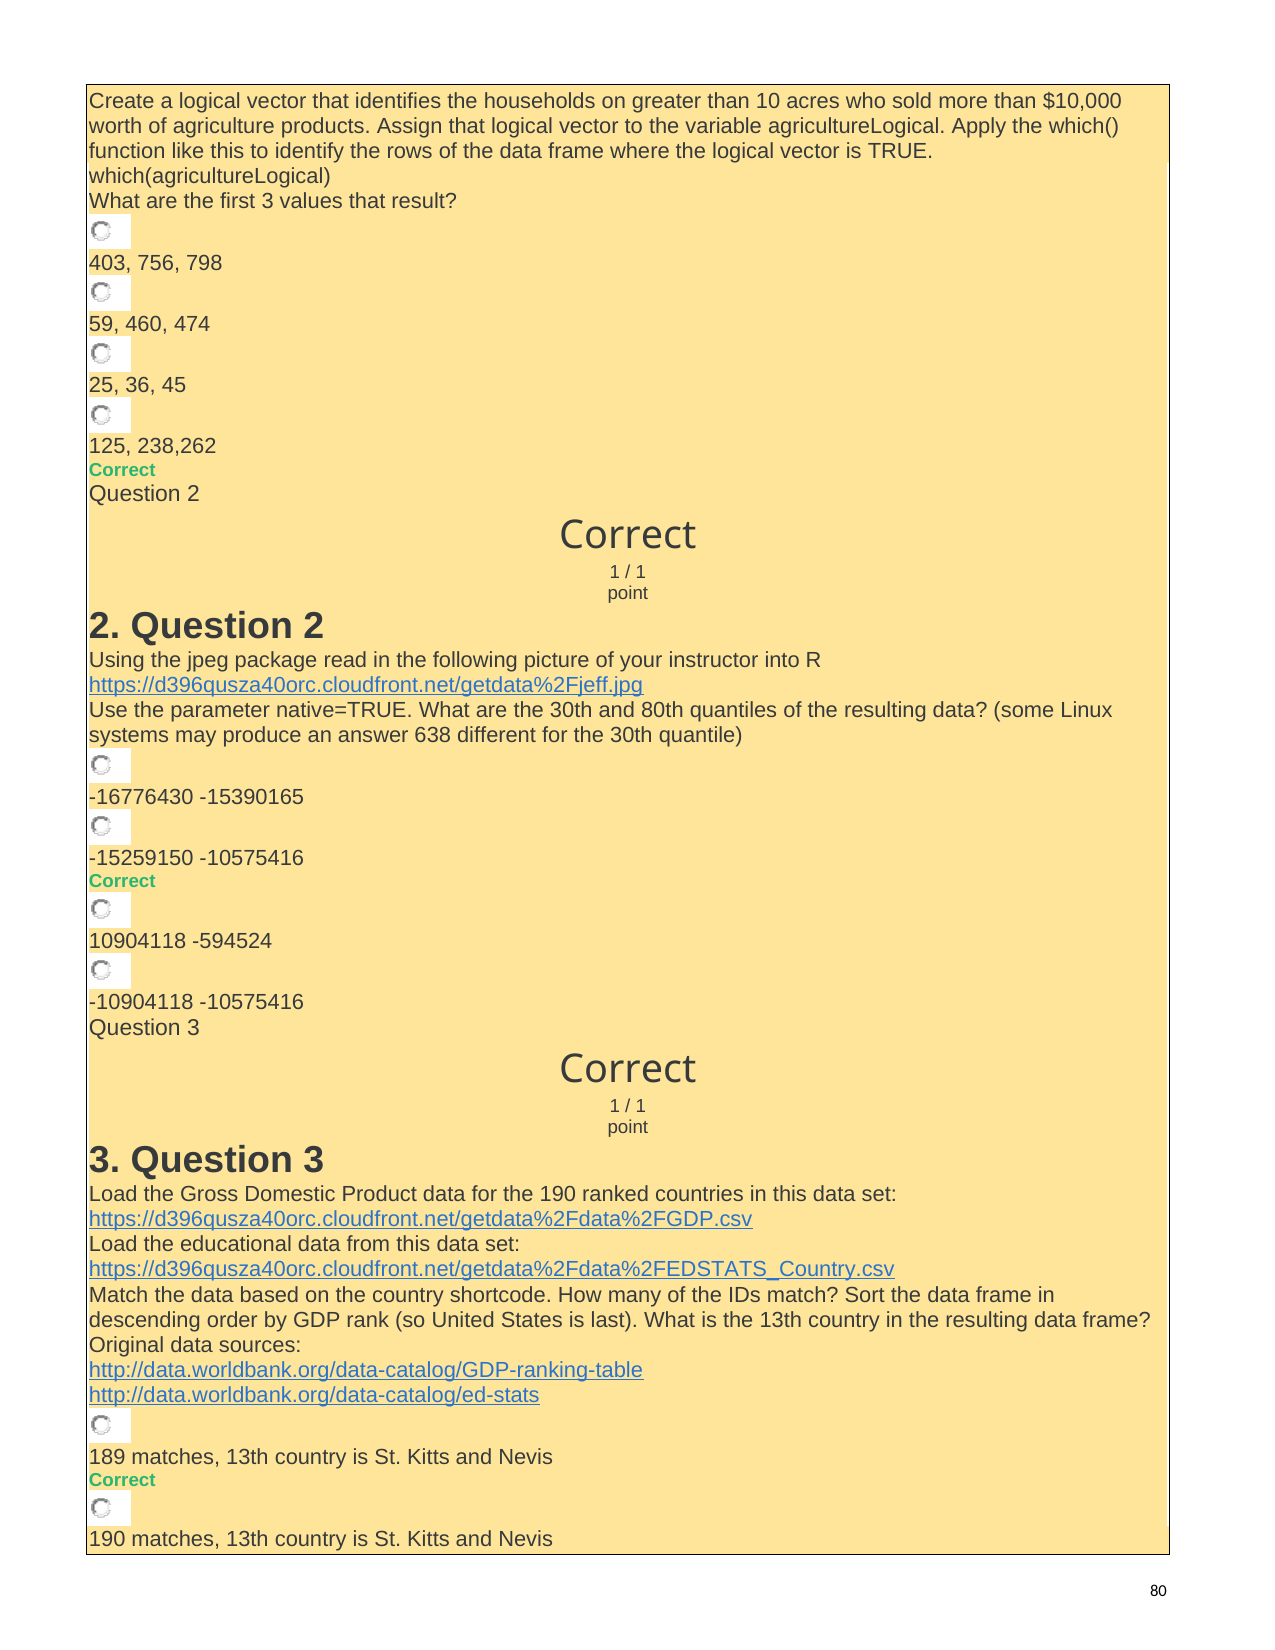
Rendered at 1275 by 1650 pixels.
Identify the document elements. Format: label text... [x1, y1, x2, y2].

text Using the jpeg package read in the following picture of your instructor into R [89, 647, 1167, 672]
text Match the data based on the country shortcode. How many of the IDs match? Sort the data frame in descending order by GDP rank (so United States is last). What is the 13th country in the resulting data frame? [89, 1281, 1167, 1332]
text which(agricultureLogical) [89, 163, 1167, 188]
text 59, 460, 474 [89, 311, 1167, 336]
text 10904118 -594524 [89, 928, 1167, 953]
text Load the Gross Domestic Product data for the 190 ranked countries in this data set: [89, 1181, 1167, 1206]
text 403, 756, 798 [89, 249, 1167, 275]
text https://d396qusza40orc.cloudfront.net/getdata%2Fjeff.jpg [89, 672, 1167, 697]
subtitle 2. Question 2 [89, 603, 1167, 647]
text Question 2 [89, 480, 1167, 506]
text 1 / 1 [89, 1094, 1167, 1116]
text Use the parameter native=TRUE. What are the 30th and 80th quantiles of the resulting data? (some Linux systems may produce an answer 638 different for the 30th quantile) [89, 697, 1167, 747]
subtitle 3. Question 3 [89, 1137, 1167, 1181]
text Correct [89, 458, 1167, 480]
text Correct [89, 870, 1167, 892]
text https://d396qusza40orc.cloudfront.net/getdata%2Fdata%2FGDP.csv [89, 1206, 1167, 1231]
text Correct [89, 506, 1167, 560]
text http://data.worldbank.org/data-catalog/GDP-ranking-table [89, 1357, 1167, 1382]
text Original data sources: [89, 1332, 1167, 1357]
text 189 matches, 13th country is St. Kitts and Nevis [89, 1443, 1167, 1469]
text -16776430 -15390165 [89, 783, 1167, 809]
text 1 / 1 [89, 560, 1167, 582]
text 25, 36, 45 [89, 372, 1167, 397]
text 190 matches, 13th country is St. Kitts and Nevis [87, 1523, 1169, 1554]
text point [89, 1116, 1167, 1137]
text Correct [89, 1469, 1167, 1490]
text https://d396qusza40orc.cloudfront.net/getdata%2Fdata%2FEDSTATS_Country.csv [89, 1256, 1167, 1281]
text Correct [89, 1040, 1167, 1094]
text http://data.worldbank.org/data-catalog/ed-stats [89, 1382, 1167, 1407]
text Question 3 [89, 1014, 1167, 1040]
text point [89, 582, 1167, 603]
text Load the educational data from this data set: [89, 1231, 1167, 1256]
text -10904118 -10575416 [89, 989, 1167, 1014]
text Create a logical vector that identifies the households on greater than 10 acres who sold more than $10,000 worth of agriculture products. Assign that logical vector to the variable agricultureLogical. Apply the which() function like this to identify the rows of the data frame where the logical vector is TRUE. [87, 85, 1169, 163]
text What are the first 3 values that result? [89, 188, 1167, 213]
text 125, 238,262 [89, 433, 1167, 458]
text -15259150 -10575416 [89, 845, 1167, 870]
